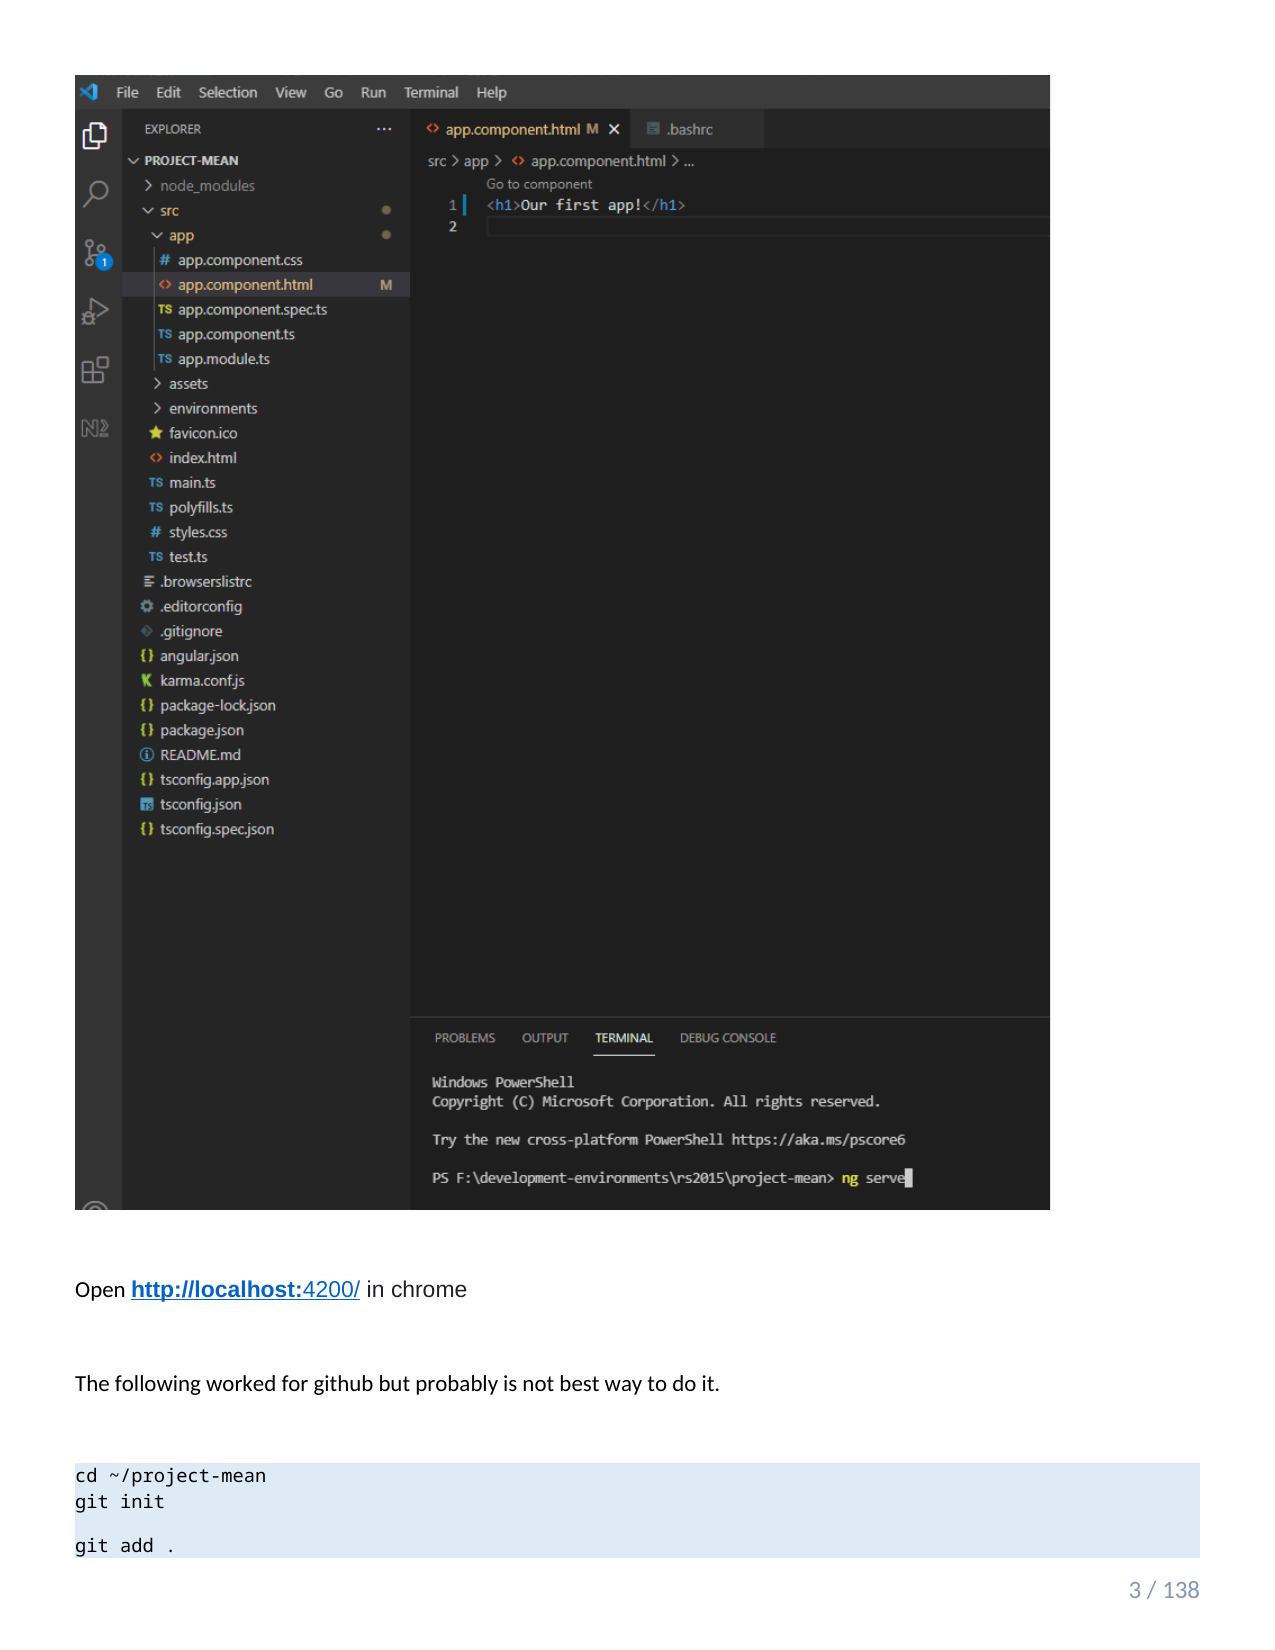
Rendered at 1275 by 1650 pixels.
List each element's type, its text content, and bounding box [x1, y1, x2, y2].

text The following worked for github but probably is not best way to do it. [75, 1369, 1200, 1397]
picture [75, 75, 1050, 1210]
text git init [75, 1488, 1200, 1514]
text cd ~/project-mean [75, 1463, 1200, 1488]
text git add . [75, 1532, 1200, 1558]
text Open http://localhost:4200/ in chrome [75, 1275, 1200, 1303]
